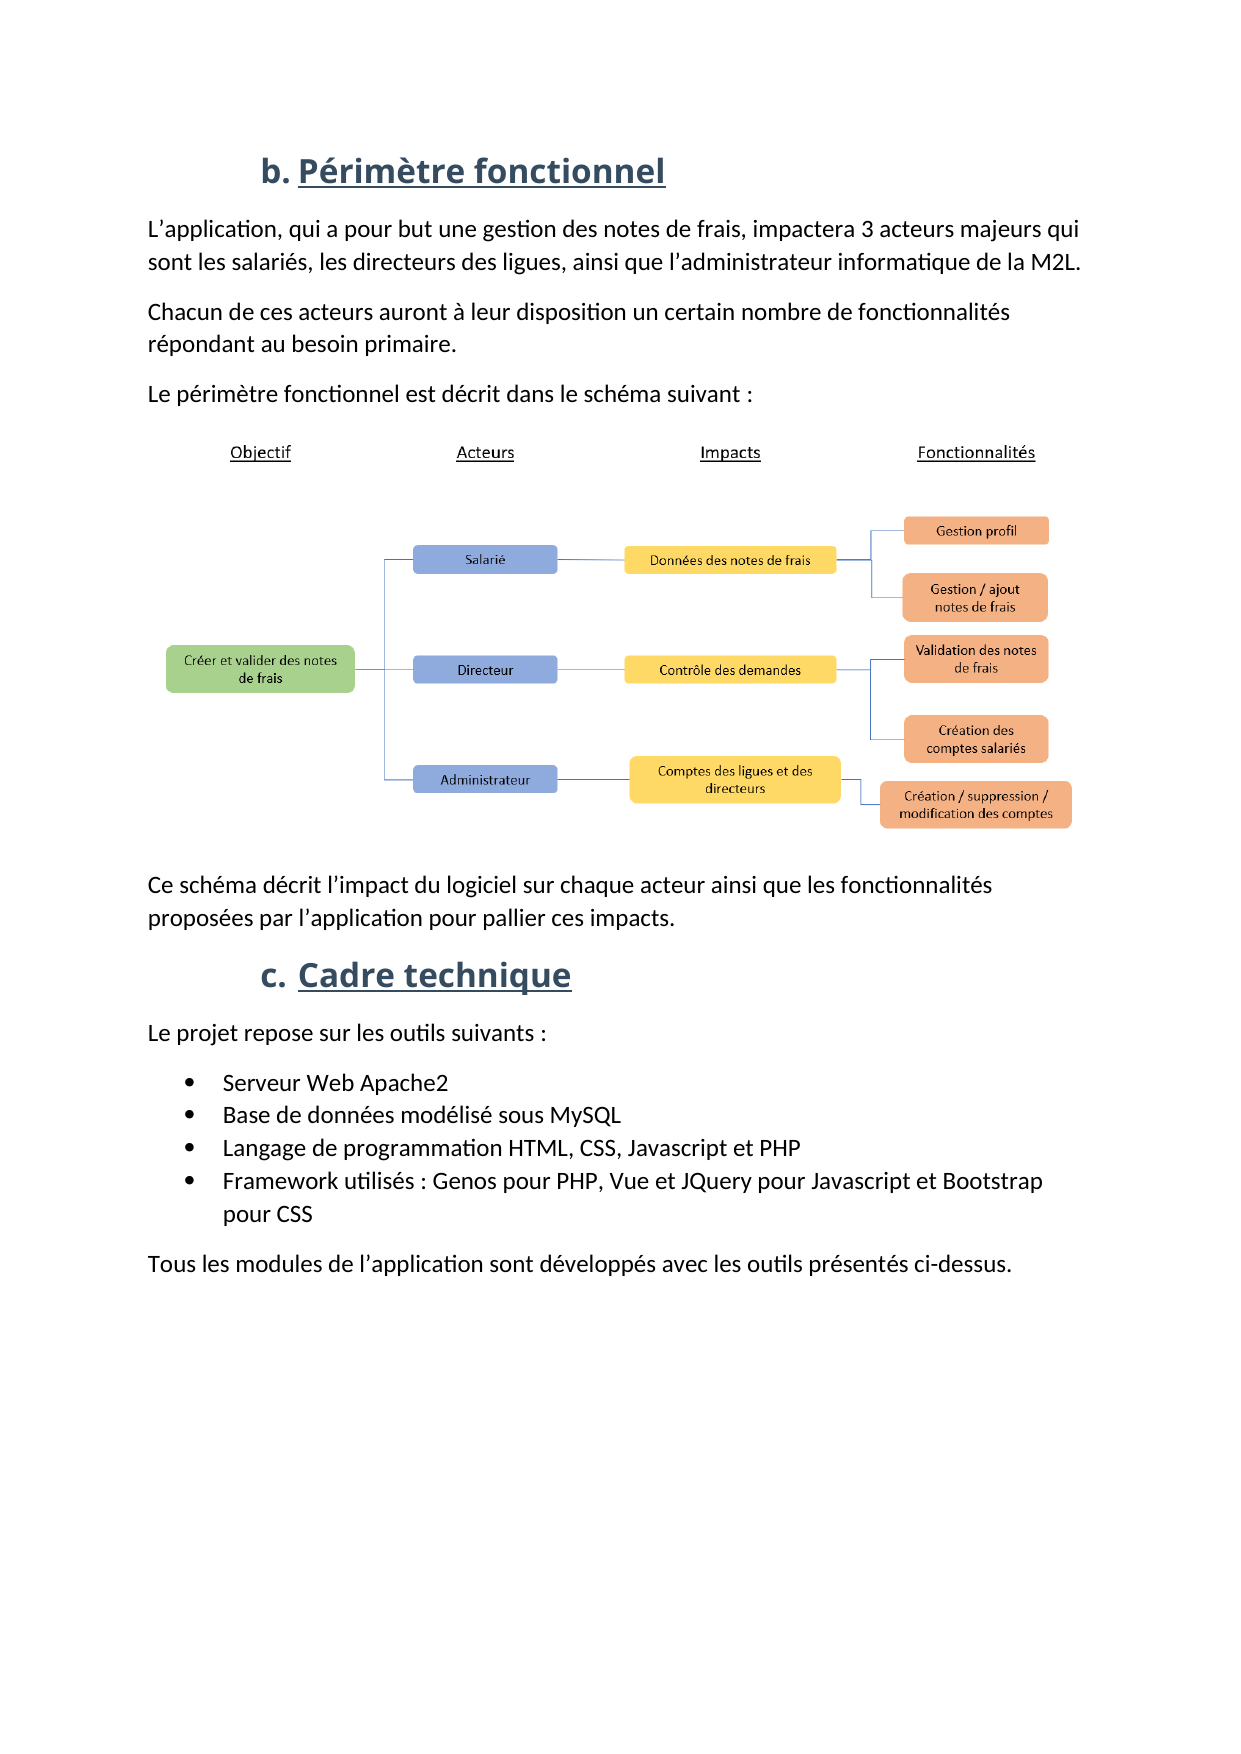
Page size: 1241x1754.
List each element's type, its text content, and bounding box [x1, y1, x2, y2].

text Ce schéma décrit l’impact du logiciel sur chaque acteur ainsi que les fonctionnalités proposées par l’application pour pallier ces impacts. [148, 869, 1093, 932]
text L’application, qui a pour but une gestion des notes de frais, impactera 3 acteurs majeurs qui sont les salariés, les directeurs des ligues, ainsi que l’administrateur informatique de la M2L. [148, 213, 1093, 277]
list Cadre technique [260, 951, 1093, 997]
text Le périmètre fonctionnel est décrit dans le schéma suivant : [148, 378, 1093, 409]
text Le projet repose sur les outils suivants : [148, 1017, 1093, 1048]
list Base de données modélisé sous MySQL [185, 1099, 1093, 1130]
text Chacun de ces acteurs auront à leur disposition un certain nombre de fonctionnalités répondant au besoin primaire. [148, 296, 1093, 359]
list Langage de programmation HTML, CSS, Javascript et PHP [185, 1132, 1093, 1163]
text Tous les modules de l’application sont développés avec les outils présentés ci-dessus. [148, 1248, 1093, 1278]
list Périmètre fonctionnel [260, 148, 1093, 193]
picture [147, 427, 1093, 851]
list Framework utilisés : Genos pour PHP, Vue et JQuery pour Javascript et Bootstrap pour CSS [185, 1165, 1093, 1229]
list Serveur Web Apache2 [185, 1067, 1093, 1097]
